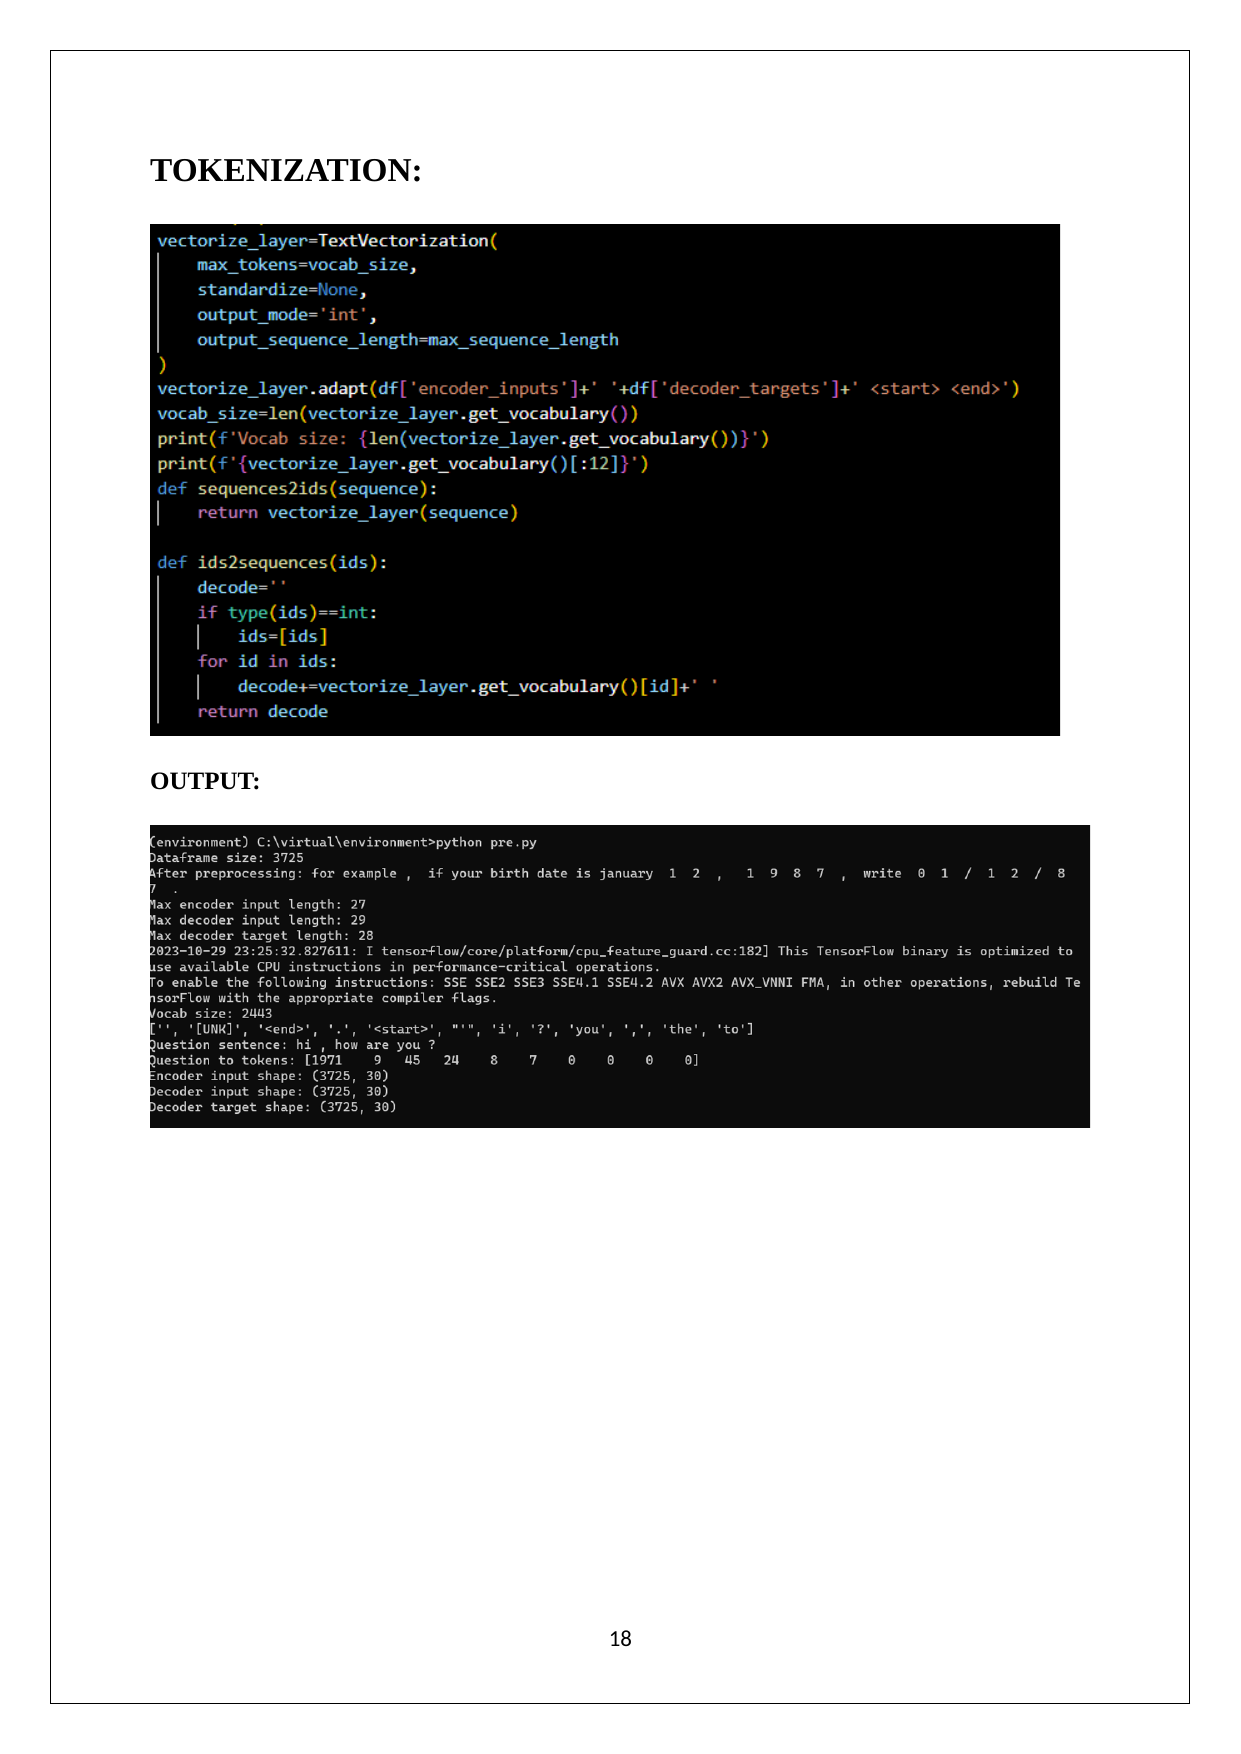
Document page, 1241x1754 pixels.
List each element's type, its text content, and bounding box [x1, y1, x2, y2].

text TOKENIZATION: [150, 150, 1090, 188]
text OUTPUT: [150, 766, 1090, 795]
picture [150, 825, 1091, 1128]
picture [150, 224, 1060, 736]
